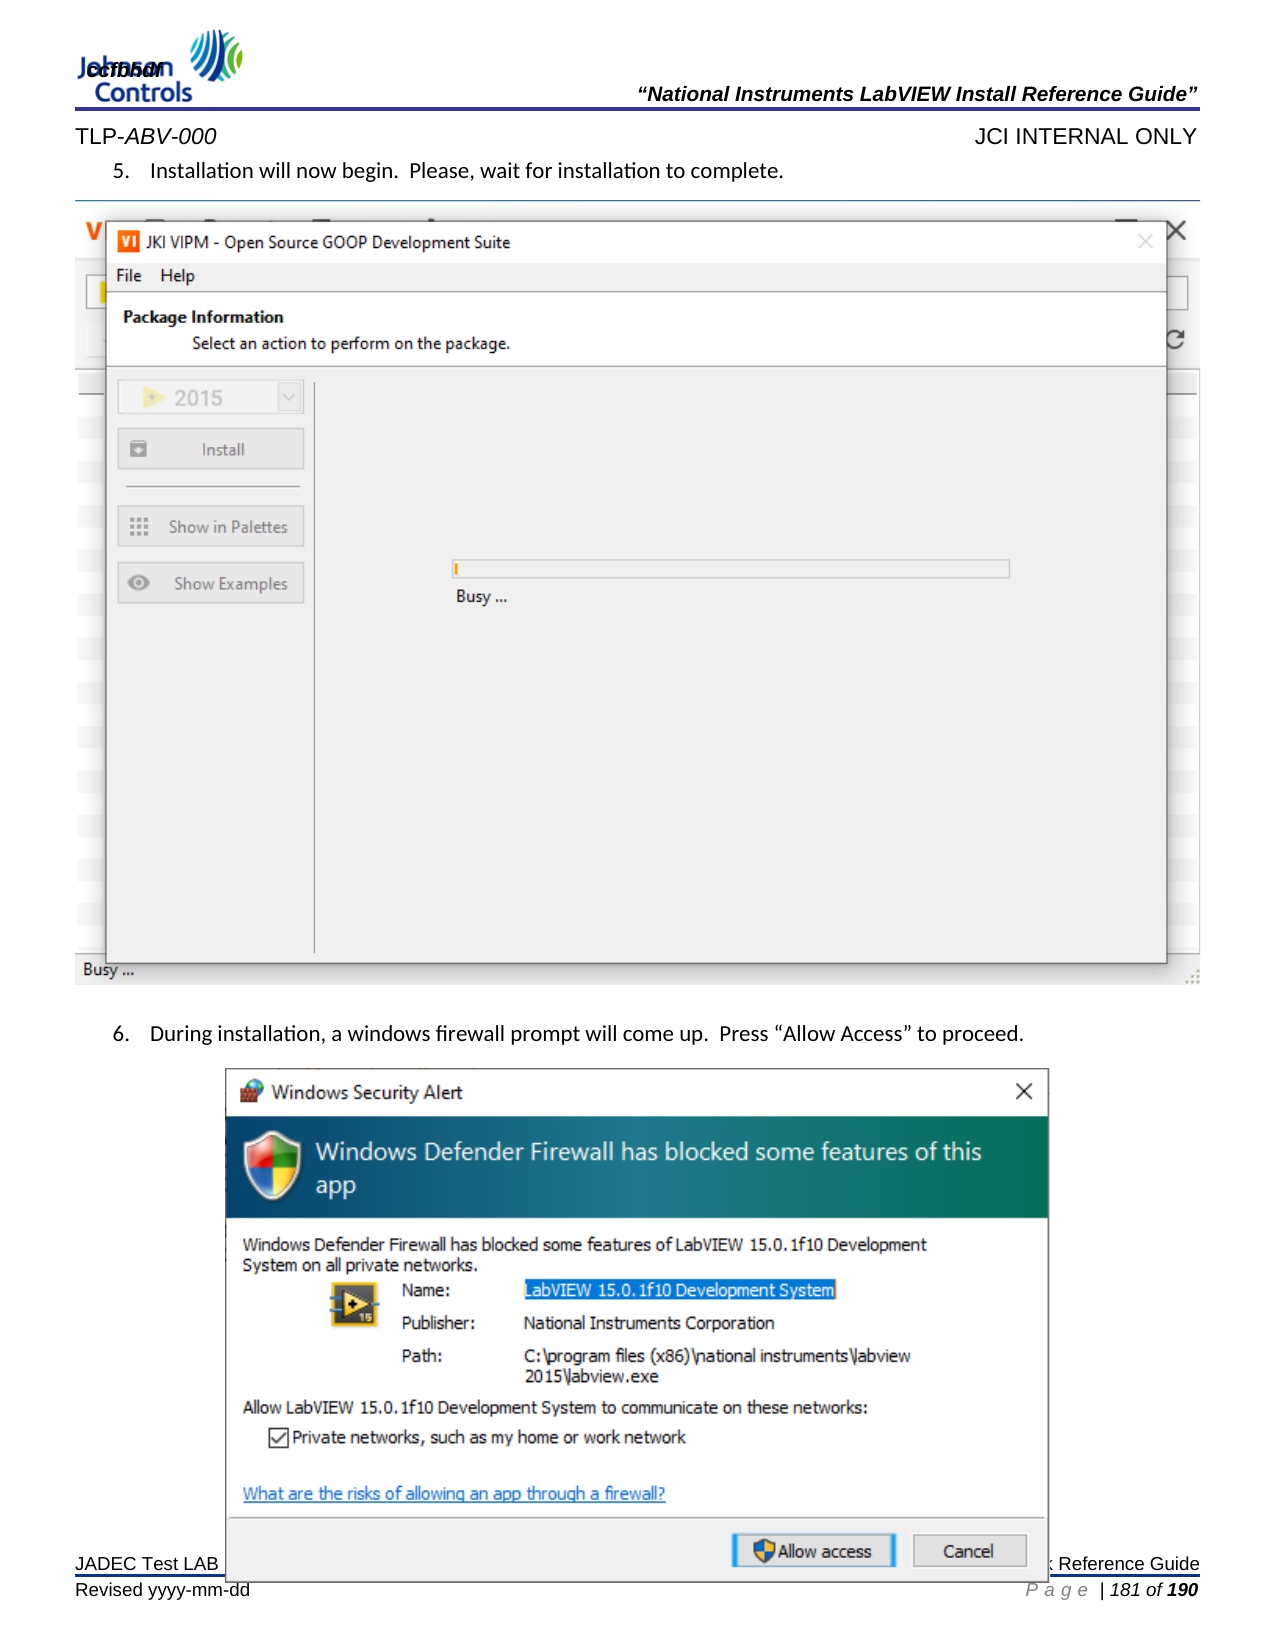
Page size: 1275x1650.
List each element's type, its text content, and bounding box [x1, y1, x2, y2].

list Installation will now begin. Please, wait for installation to complete. [112, 156, 1200, 184]
picture [225, 1068, 1050, 1583]
picture [76, 26, 246, 105]
picture [75, 200, 1200, 985]
list During installation, a windows firewall prompt will come up. Press “Allow Access” to proceed. [112, 1019, 1200, 1047]
